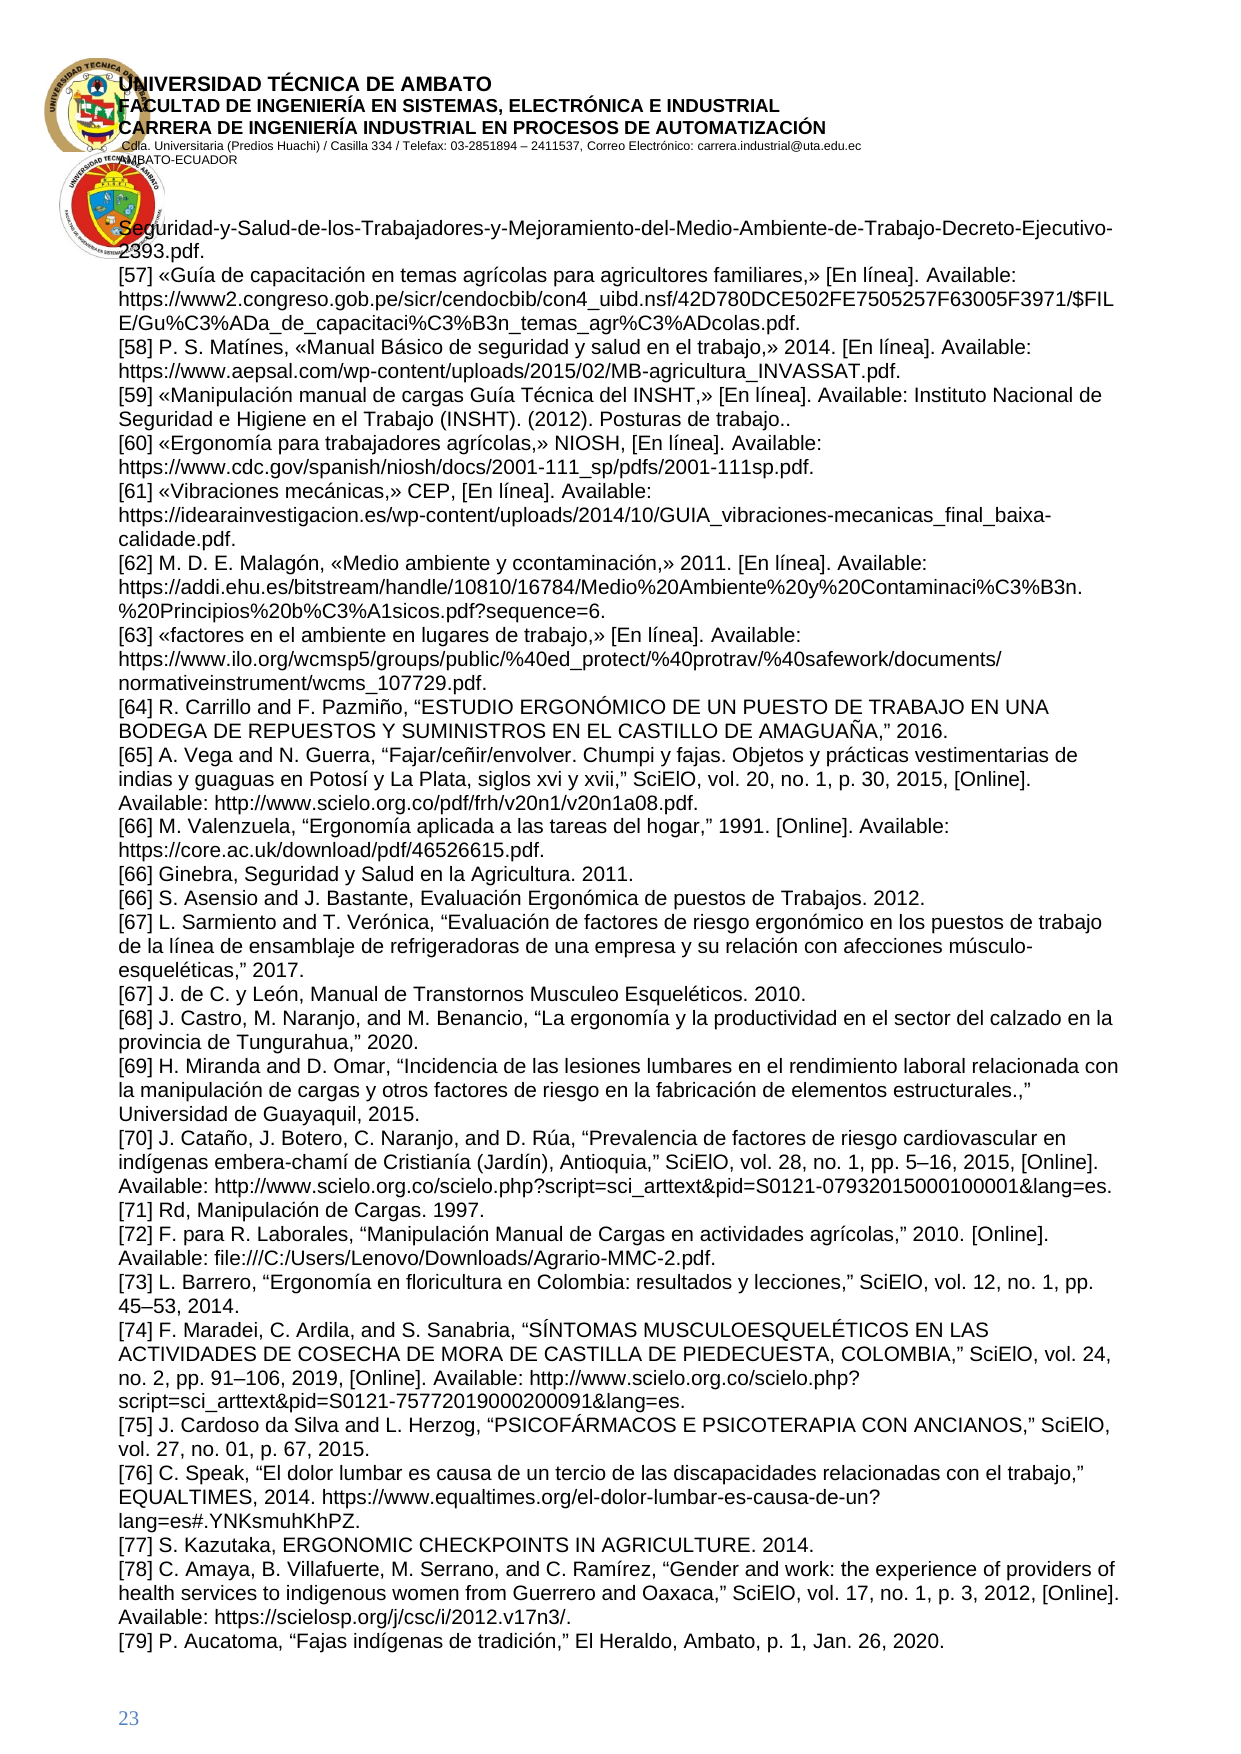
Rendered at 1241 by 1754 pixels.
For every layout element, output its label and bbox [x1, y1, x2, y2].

picture [146, 101, 151, 110]
picture [44, 58, 165, 259]
